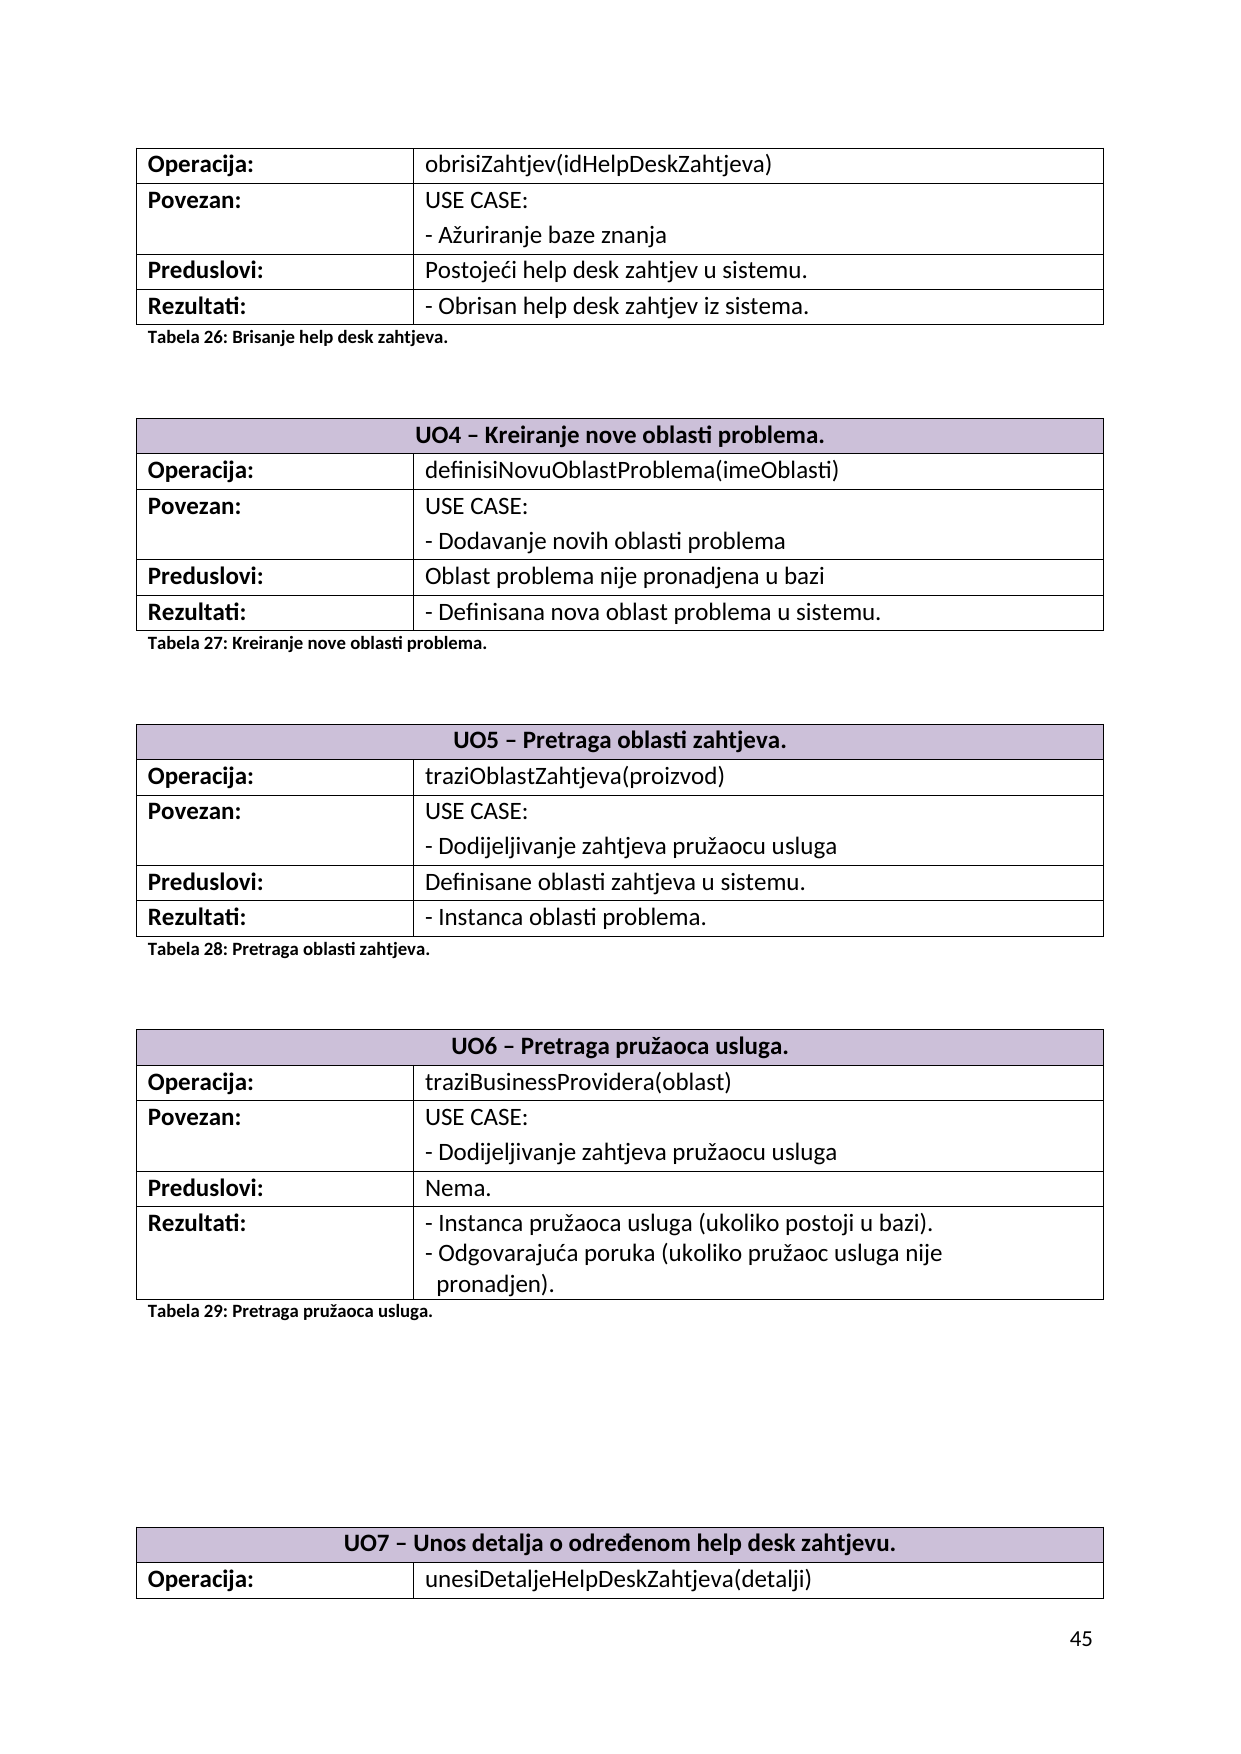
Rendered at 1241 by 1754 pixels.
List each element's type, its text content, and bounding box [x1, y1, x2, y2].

table_cell Rezultati: [137, 290, 413, 324]
table_cell - Definisana nova oblast problema u sistemu. [414, 596, 1103, 630]
table_cell obrisiZahtjev(idHelpDeskZahtjeva) [414, 149, 1103, 183]
table_cell Rezultati: [137, 596, 413, 630]
table_cell Nema. [414, 1172, 1103, 1206]
table_cell UO6 – Pretraga pružaoca usluga. [137, 1030, 1103, 1065]
table_cell Tabela 26: Brisanje help desk zahtjeva. [136, 325, 1104, 418]
table_cell USE CASE: - Ažuriranje baze znanja [414, 184, 1103, 253]
table_cell Postojeći help desk zahtjev u sistemu. [414, 255, 1103, 289]
table_cell Povezan: [137, 184, 413, 253]
table_cell Rezultati: [137, 901, 413, 936]
table_cell traziBusinessProvidera(oblast) [414, 1066, 1103, 1100]
table_cell Operacija: [137, 149, 413, 183]
table_cell USE CASE: - Dodijeljivanje zahtjeva pružaocu usluga [414, 796, 1103, 865]
table_cell Tabela 29: Pretraga pružaoca usluga. [136, 1300, 1104, 1527]
table_cell USE CASE: - Dodijeljivanje zahtjeva pružaocu usluga [414, 1101, 1103, 1171]
table_cell UO4 – Kreiranje nove oblasti problema. [137, 419, 1103, 453]
table_cell Oblast problema nije pronadjena u bazi [414, 560, 1103, 594]
table_cell - Instanca oblasti problema. [414, 901, 1103, 936]
table_cell Preduslovi: [137, 255, 413, 289]
table_cell USE CASE: - Dodavanje novih oblasti problema [414, 490, 1103, 559]
table_cell - Instanca pružaoca usluga (ukoliko postoji u bazi). - Odgovarajuća poruka (ukoliko pružaoc usluga nije pronadjen). [414, 1207, 1103, 1299]
table_cell definisiNovuOblastProblema(imeOblasti) [414, 454, 1103, 489]
table_cell Definisane oblasti zahtjeva u sistemu. [414, 866, 1103, 900]
table_cell Preduslovi: [137, 1172, 413, 1206]
table_cell Preduslovi: [137, 866, 413, 900]
table_cell Operacija: [137, 1563, 413, 1597]
table_cell Povezan: [137, 796, 413, 865]
table_cell Operacija: [137, 1066, 413, 1100]
table_cell - Obrisan help desk zahtjev iz sistema. [414, 290, 1103, 324]
table_cell UO7 – Unos detalja o određenom help desk zahtjevu. [137, 1528, 1103, 1562]
table_cell UO5 – Pretraga oblasti zahtjeva. [137, 725, 1103, 759]
table_cell Rezultati: [137, 1207, 413, 1299]
table_cell Povezan: [137, 1101, 413, 1171]
table_cell Tabela 28: Pretraga oblasti zahtjeva. [136, 937, 1104, 1029]
table_cell Operacija: [137, 454, 413, 489]
table_cell Tabela 27: Kreiranje nove oblasti problema. [136, 631, 1104, 724]
table_cell Preduslovi: [137, 560, 413, 594]
table_cell unesiDetaljeHelpDeskZahtjeva(detalji) [414, 1563, 1103, 1597]
table_cell Povezan: [137, 490, 413, 559]
table_cell traziOblastZahtjeva(proizvod) [414, 760, 1103, 794]
table_cell Operacija: [137, 760, 413, 794]
